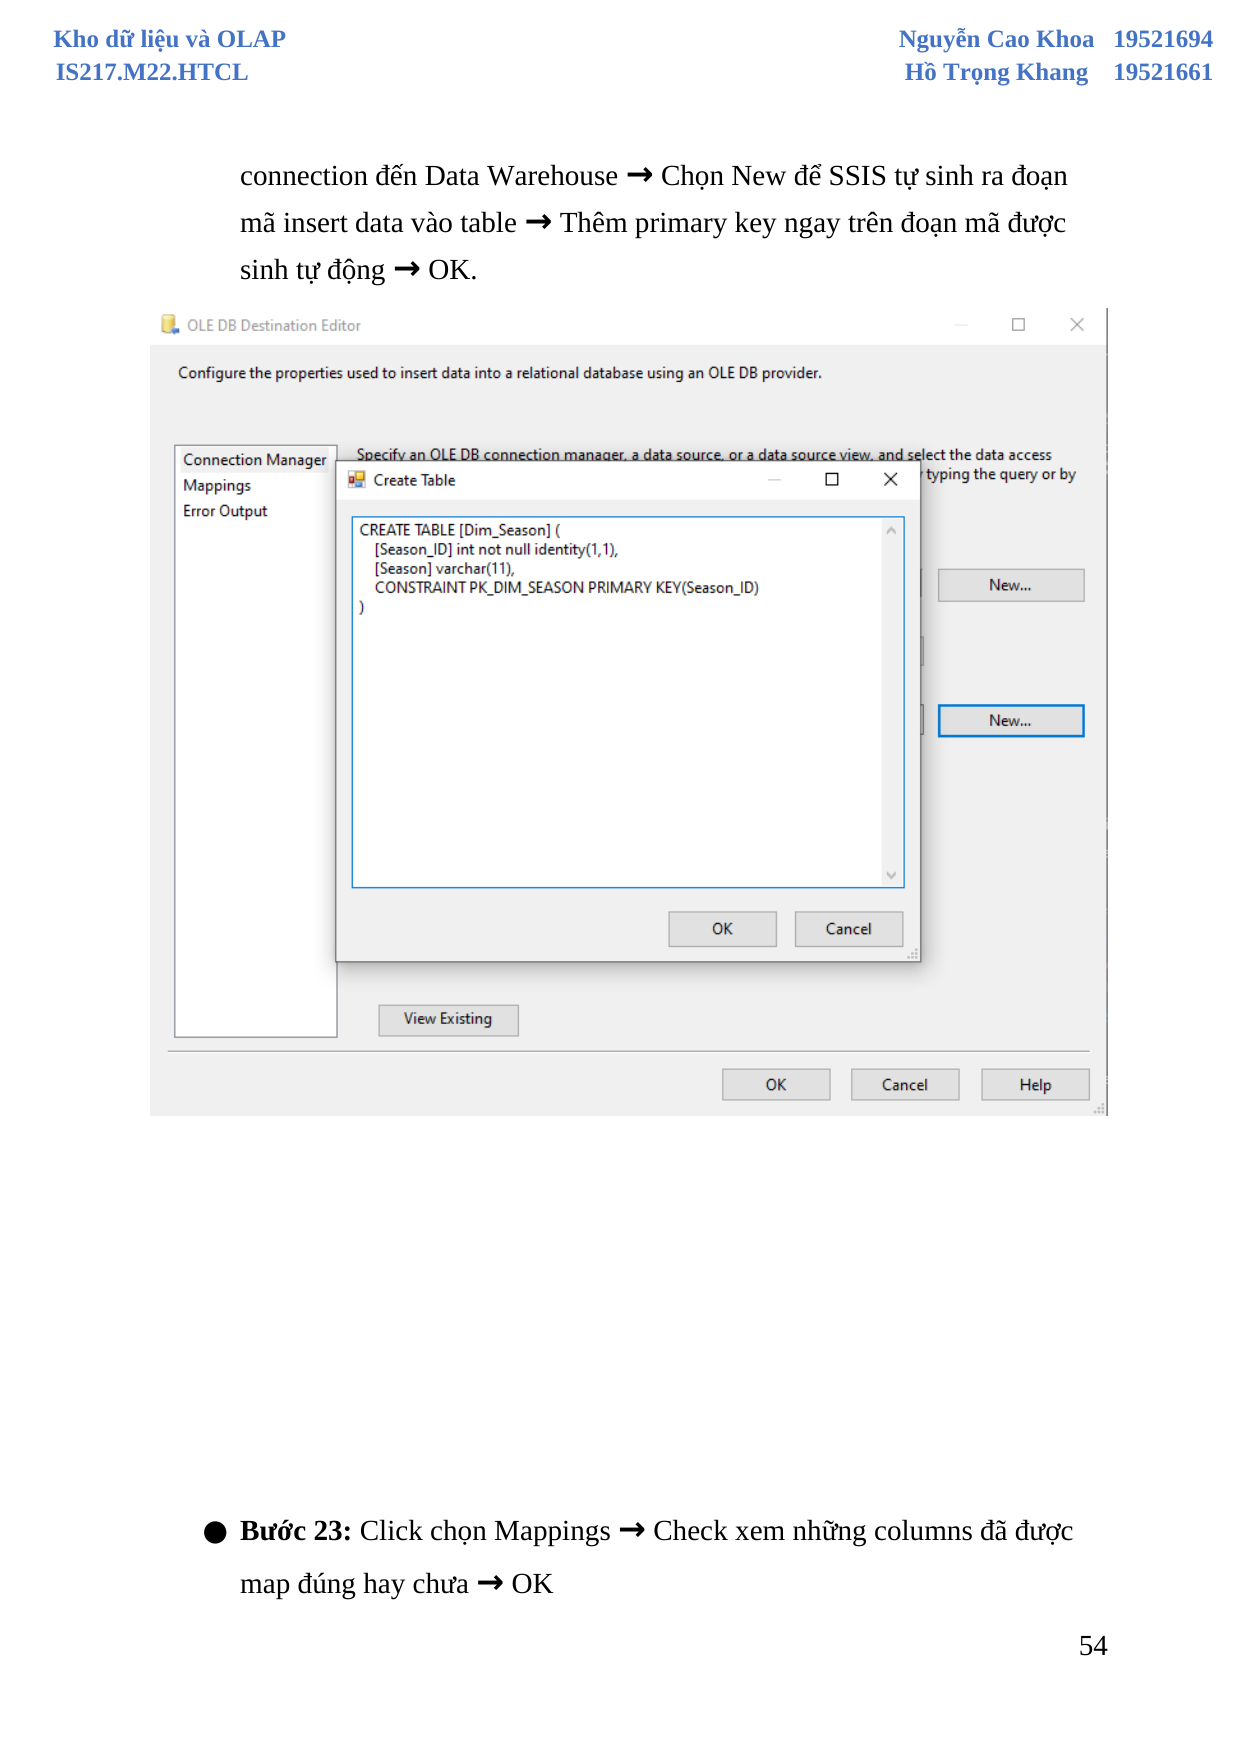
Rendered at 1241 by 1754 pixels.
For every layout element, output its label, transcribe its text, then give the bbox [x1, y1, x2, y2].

text connection đến Data Warehouse Chọn New để SSIS tự sinh ra đoạn mã insert data vào table Thêm primary key ngay trên đoạn mã được sinh tự động OK. [240, 150, 1107, 289]
picture [150, 308, 1108, 1116]
list Bước 23: Click chọn Mappings Check xem những columns đã được map đúng hay chưa OK [202, 1497, 1107, 1604]
